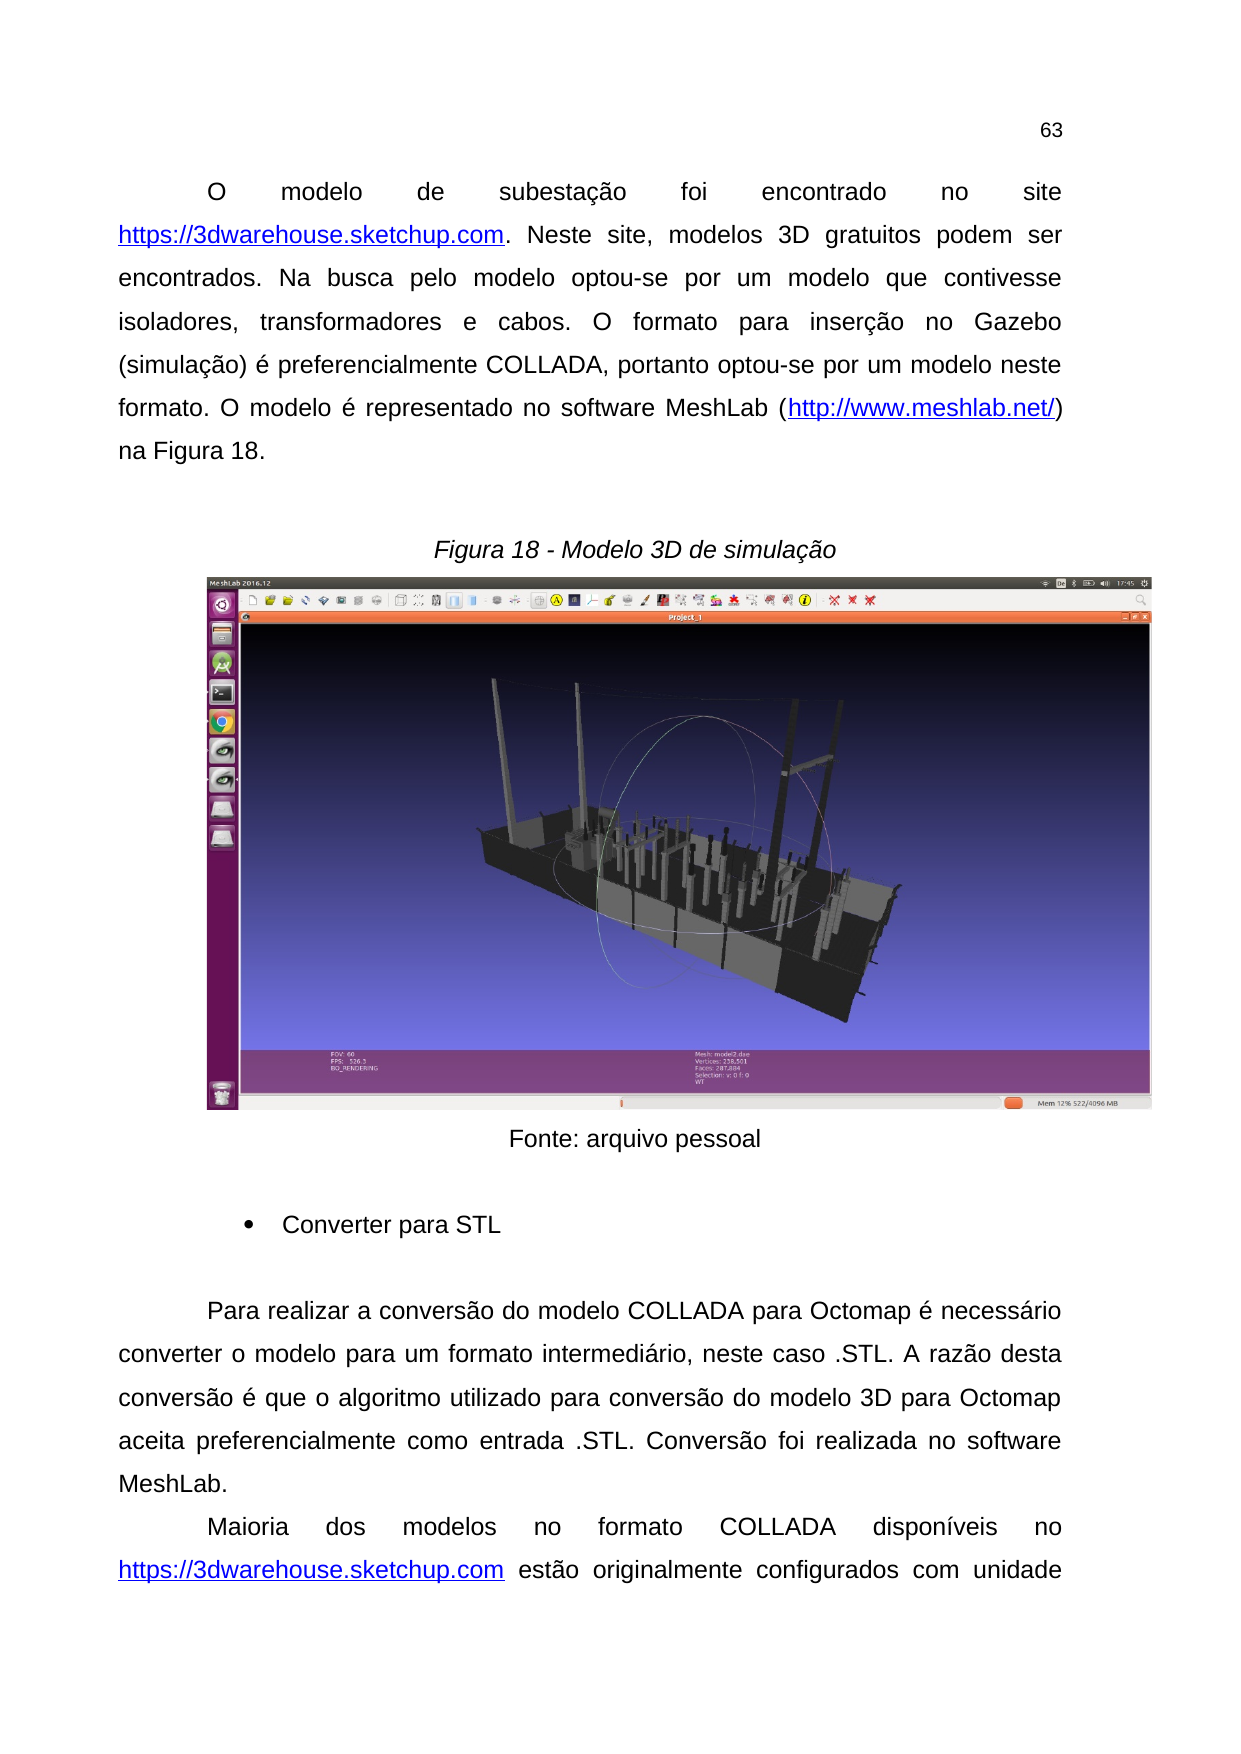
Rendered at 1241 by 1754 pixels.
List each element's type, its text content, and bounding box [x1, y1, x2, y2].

list Converter para STL [244, 1210, 1063, 1239]
text Para realizar a conversão do modelo COLLADA para Octomap é necessário converter o modelo para um formato intermediário, neste caso .STL. A razão desta conversão é que o algoritmo utilizado para conversão do modelo 3D para Octomap aceita preferencialmente como entrada .STL. Conversão foi realizada no software MeshLab. [118, 1296, 1063, 1497]
picture [206, 577, 1152, 1110]
text O modelo de subestação foi encontrado no site https://3dwarehouse.sketchup.com. Neste site, modelos 3D gratuitos podem ser encontrados. Na busca pelo modelo optou-se por um modelo que contivesse isoladores, transformadores e cabos. O formato para inserção no Gazebo (simulação) é preferencialmente COLLADA, portanto optou-se por um modelo neste formato. O modelo é representado no software MeshLab (http://www.meshlab.net/) na Figura 18. [118, 177, 1063, 465]
text Fonte: arquivo pessoal [118, 1124, 1063, 1152]
